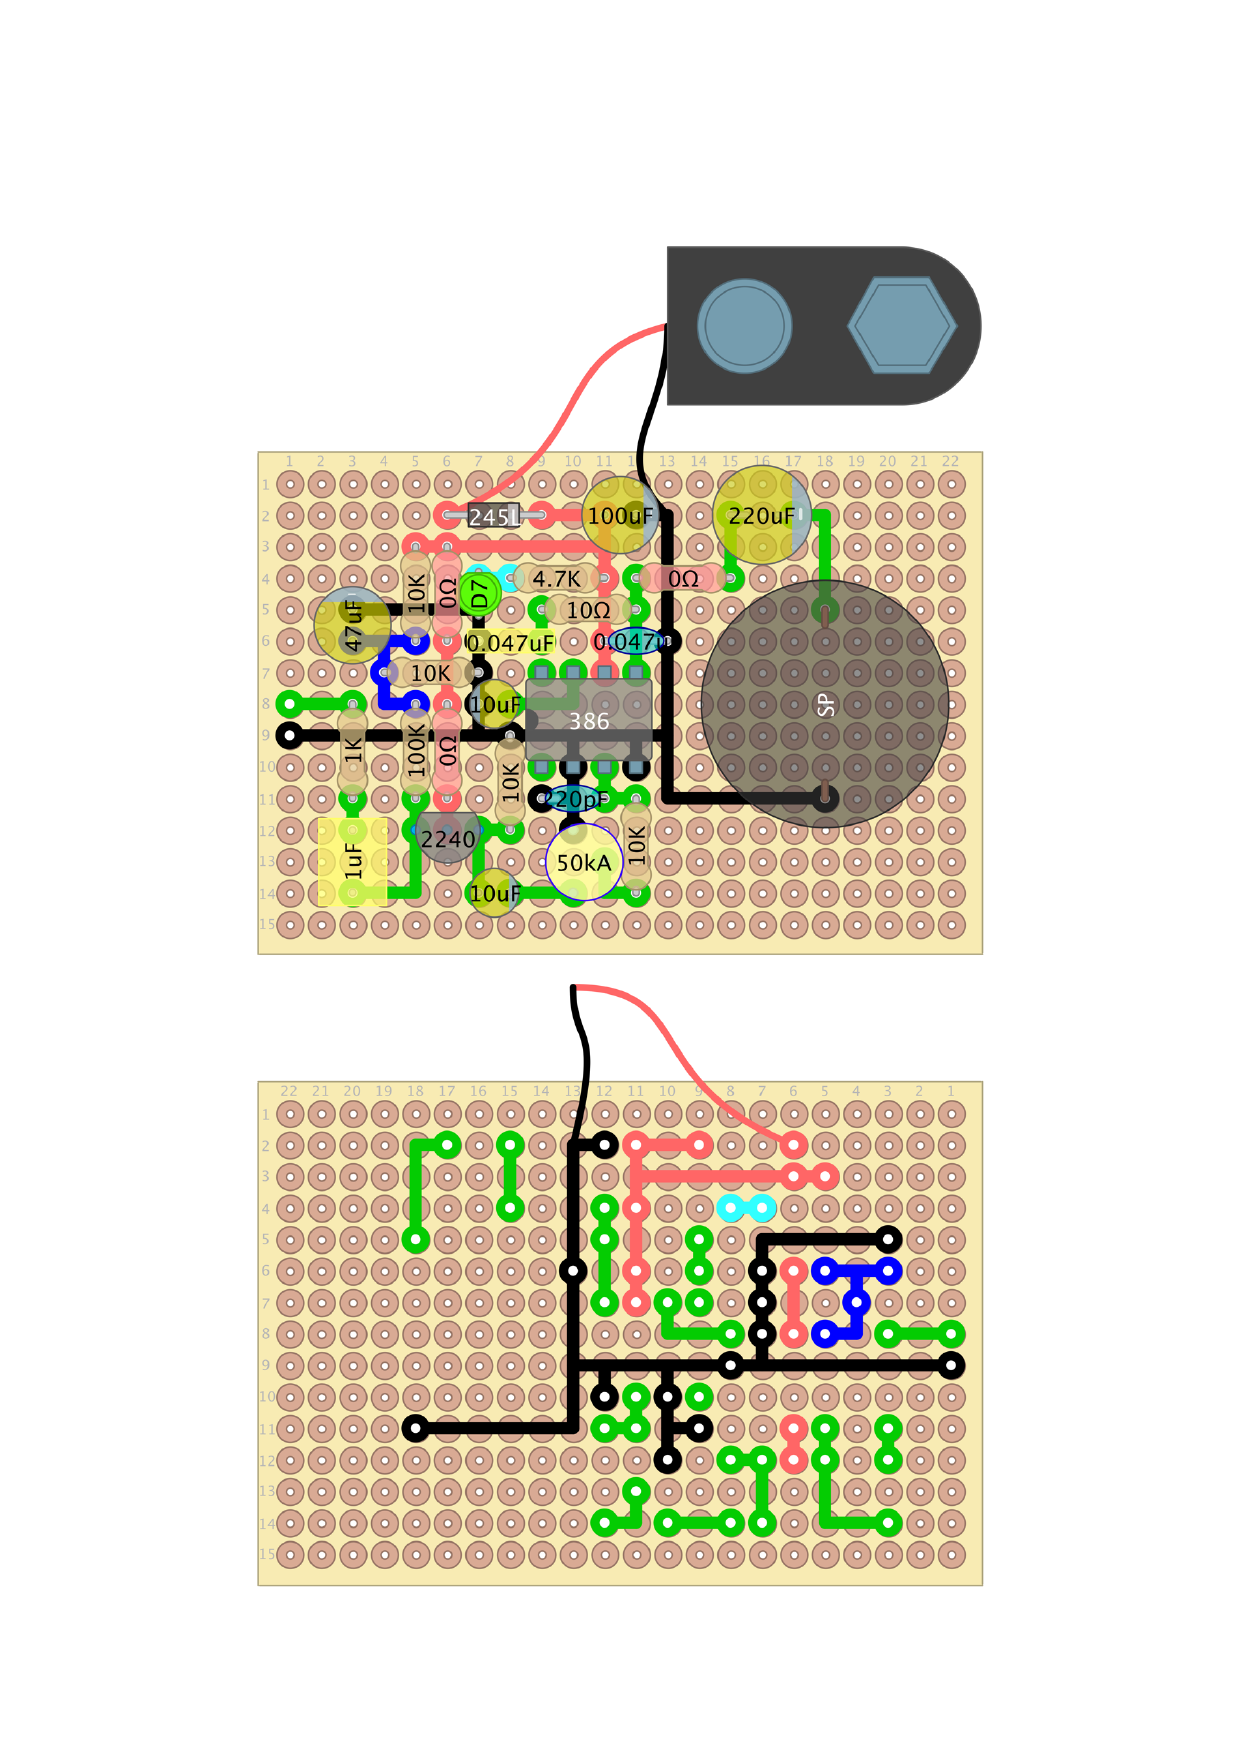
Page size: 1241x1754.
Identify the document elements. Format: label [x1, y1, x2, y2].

picture [226, 231, 1014, 1618]
